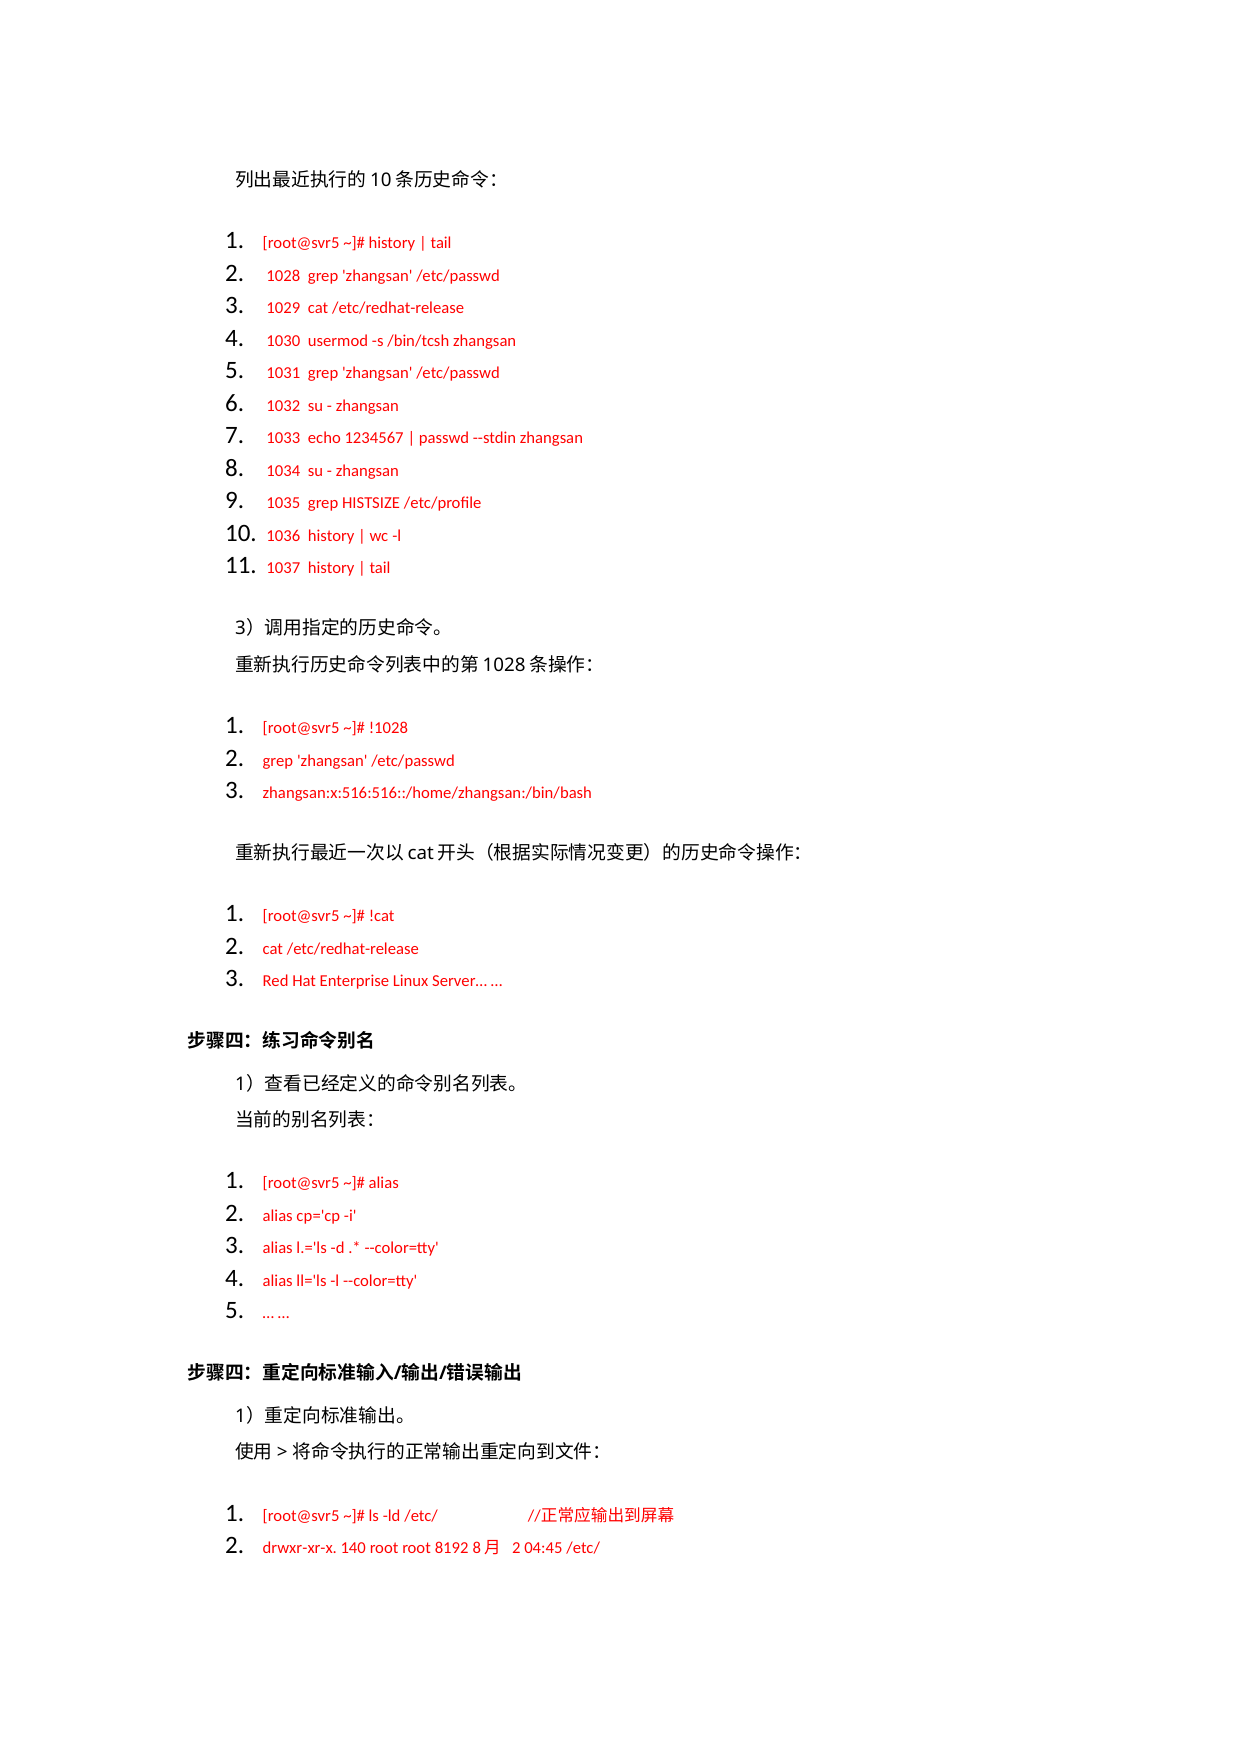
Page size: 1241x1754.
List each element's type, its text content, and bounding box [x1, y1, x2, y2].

list [root@svr5 ~]# ls -ld /etc/ //正常应输出到屏幕 [225, 1496, 1053, 1528]
list 1035 grep HISTSIZE /etc/profile [225, 484, 1053, 516]
list … … [225, 1294, 1053, 1326]
list 1032 su - zhangsan [225, 386, 1053, 419]
list grep 'zhangsan' /etc/passwd [225, 741, 1053, 773]
text 使用 > 将命令执行的正常输出重定向到文件： [191, 1434, 1049, 1467]
list alias ll='ls -l --color=tty' [225, 1261, 1053, 1294]
list 1028 grep 'zhangsan' /etc/passwd [225, 256, 1053, 289]
list zhangsan:x:516:516::/home/zhangsan:/bin/bash [225, 773, 1053, 806]
list [root@svr5 ~]# history | tail [225, 224, 1053, 256]
text 列出最近执行的10条历史命令： [191, 162, 1049, 194]
text 重新执行历史命令列表中的第1028条操作： [191, 647, 1049, 679]
text 步骤四：练习命令别名 [187, 1023, 1053, 1056]
list Red Hat Enterprise Linux Server… … [225, 962, 1053, 994]
list 1034 su - zhangsan [225, 451, 1053, 484]
text 1）重定向标准输出。 [191, 1398, 1049, 1430]
list 1030 usermod -s /bin/tcsh zhangsan [225, 321, 1053, 354]
list [root@svr5 ~]# alias [225, 1164, 1053, 1196]
list [root@svr5 ~]# !1028 [225, 708, 1053, 741]
list alias l.='ls -d .* --color=tty' [225, 1229, 1053, 1261]
text 步骤四：重定向标准输入/输出/错误输出 [187, 1355, 1053, 1388]
list 1036 history | wc -l [225, 516, 1053, 549]
list [root@svr5 ~]# !cat [225, 897, 1053, 929]
list 1029 cat /etc/redhat-release [225, 289, 1053, 321]
text 重新执行最近一次以cat开头（根据实际情况变更）的历史命令操作： [191, 835, 1049, 867]
text 当前的别名列表： [191, 1102, 1049, 1134]
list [225, 1528, 1053, 1561]
text 3）调用指定的历史命令。 [191, 610, 1049, 643]
text 1）查看已经定义的命令别名列表。 [191, 1066, 1049, 1098]
list alias cp='cp -i' [225, 1196, 1053, 1229]
list 1037 history | tail [225, 549, 1053, 581]
list 1033 echo 1234567 | passwd --stdin zhangsan [225, 419, 1053, 451]
list cat /etc/redhat-release [225, 929, 1053, 962]
list 1031 grep 'zhangsan' /etc/passwd [225, 354, 1053, 386]
